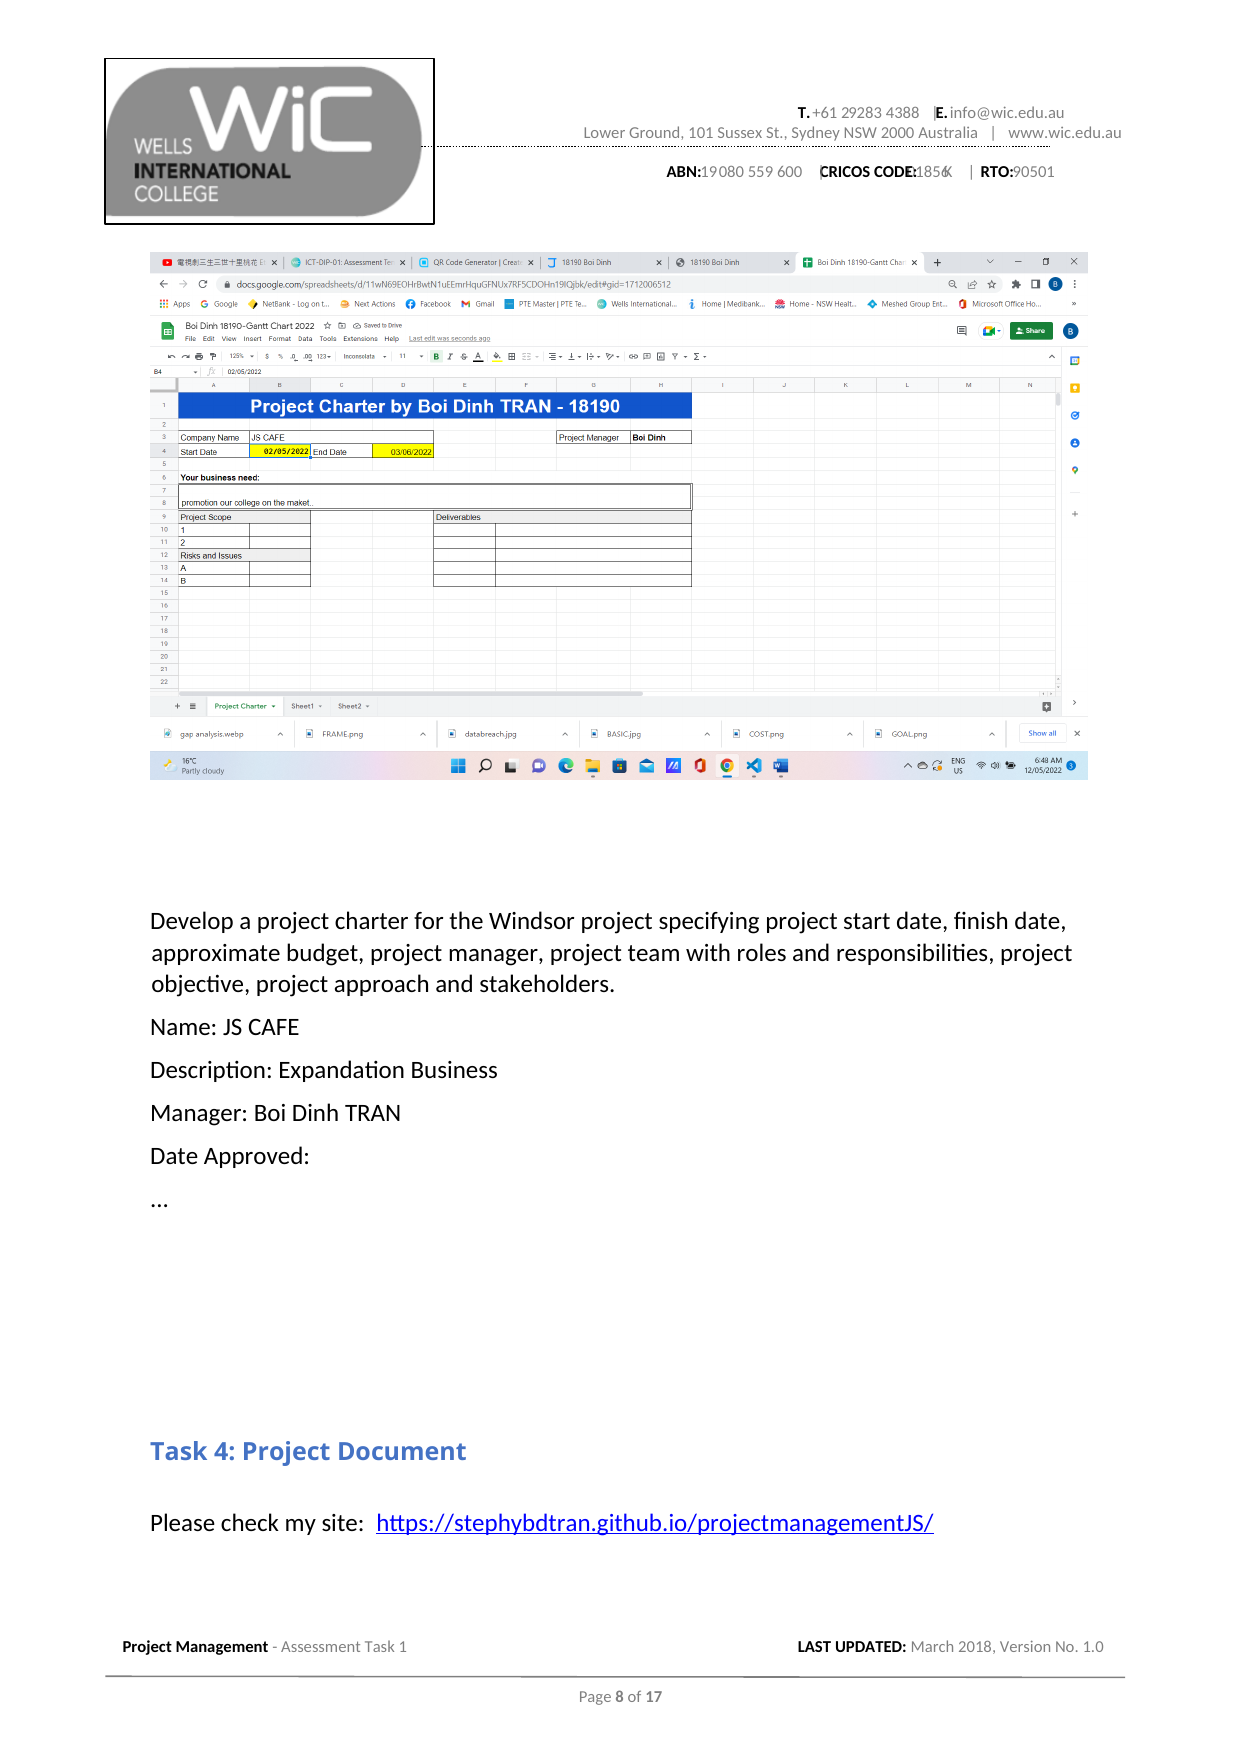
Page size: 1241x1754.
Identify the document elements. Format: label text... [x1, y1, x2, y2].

picture [150, 252, 1088, 780]
text Date Approved: [150, 1140, 1088, 1170]
text Name: JS CAFE [150, 1011, 1088, 1042]
text Manager: Boi Dinh TRAN [150, 1097, 1088, 1127]
subtitle Task 4: Project Document [150, 1434, 1088, 1468]
text Please check my site: https://stephybdtran.github.io/projectmanagementJS/ [150, 1507, 1088, 1537]
text ... [150, 1183, 1088, 1213]
text Description: Expandation Business [150, 1054, 1088, 1084]
picture [106, 59, 433, 223]
text Develop a project charter for the Windsor project specifying project start date, finish date, approximate budget, project manager, project team with roles and responsibilities, project objective, project approach and stakeholders. [150, 906, 1088, 999]
